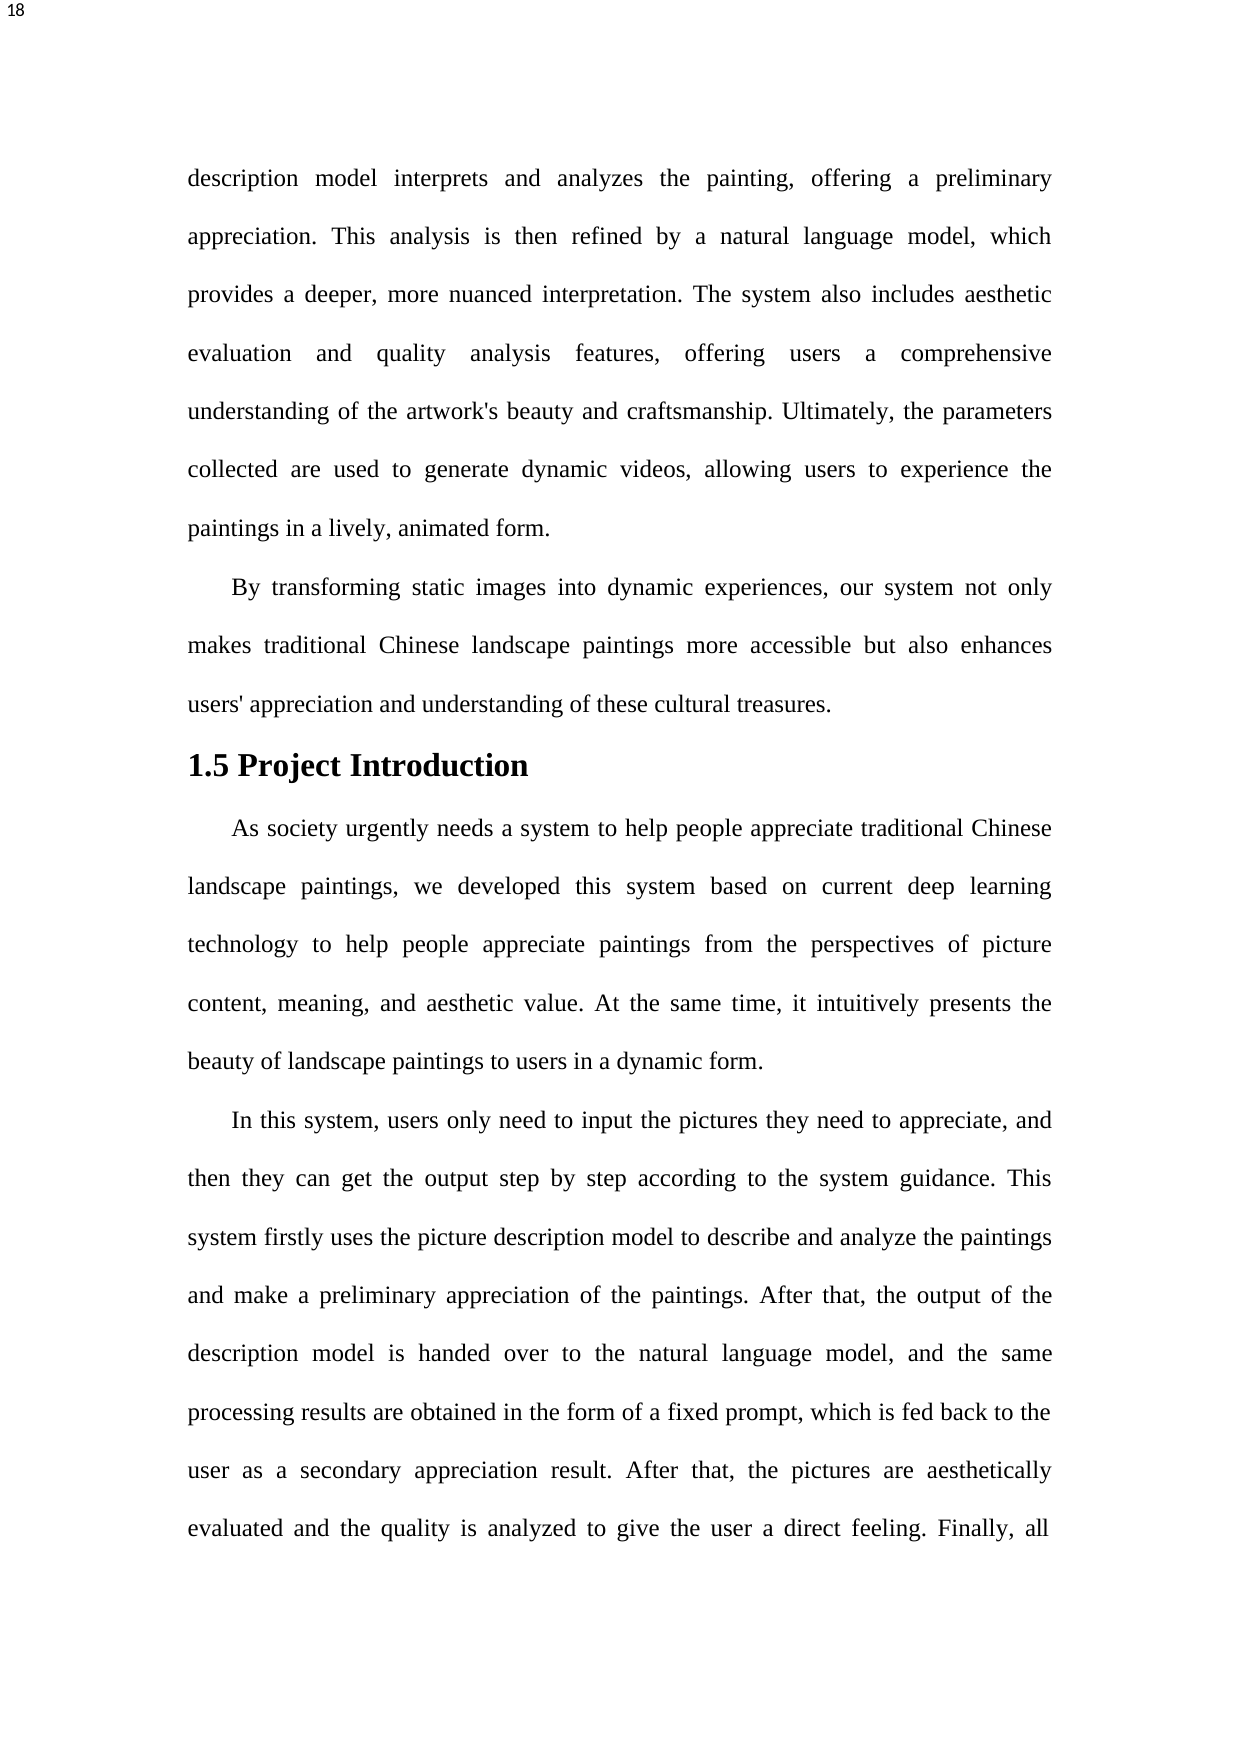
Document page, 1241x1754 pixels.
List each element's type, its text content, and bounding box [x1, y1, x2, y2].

subtitle Project Introduction [187, 747, 1186, 784]
text By transforming static images into dynamic experiences, our system not only makes traditional Chinese landscape paintings more accessible but also enhances users' appreciation and understanding of these cultural treasures. [187, 572, 1053, 718]
text description model interprets and analyzes the painting, offering a preliminary appreciation. This analysis is then refined by a natural language model, which provides a deeper, more nuanced interpretation. The system also includes aesthetic evaluation and quality analysis features, offering users a comprehensive understanding of the artwork's beauty and craftsmanship. Ultimately, the parameters collected are used to generate dynamic videos, allowing users to experience the paintings in a lively, animated form. [187, 163, 1053, 542]
text As society urgently needs a system to help people appreciate traditional Chinese landscape paintings, we developed this system based on current deep learning technology to help people appreciate paintings from the perspectives of picture content, meaning, and aesthetic value. At the same time, it intuitively presents the beauty of landscape paintings to users in a dynamic form. [187, 813, 1053, 1075]
text In this system, users only need to input the pictures they need to appreciate, and then they can get the output step by step according to the system guidance. This system firstly uses the picture description model to describe and analyze the paintings and make a preliminary appreciation of the paintings. After that, the output of the description model is handed over to the natural language model, and the same processing results are obtained in the form of a fixed prompt, which is fed back to the user as a secondary appreciation result. After that, the pictures are aesthetically evaluated and the quality is analyzed to give the user a direct feeling. Finally, all [187, 1105, 1053, 1542]
